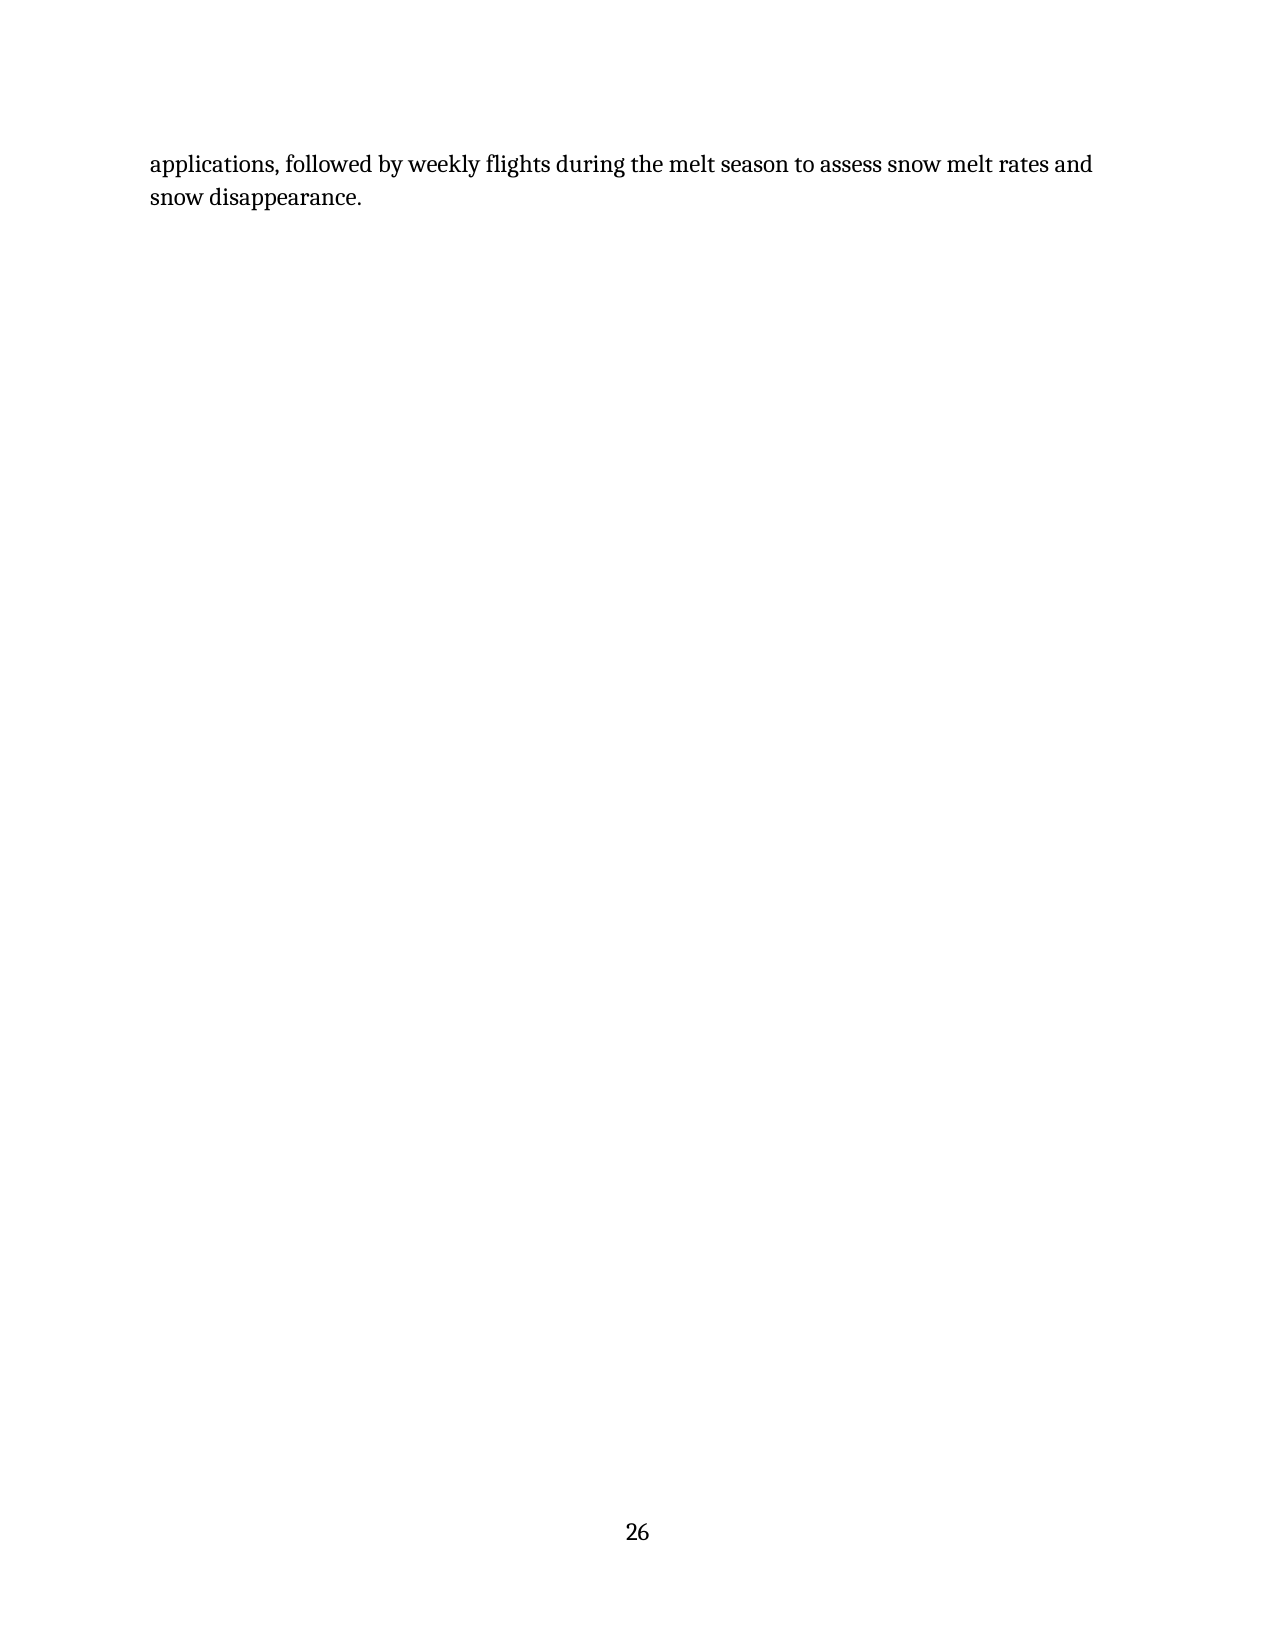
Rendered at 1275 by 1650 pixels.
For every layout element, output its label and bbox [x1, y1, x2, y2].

text [150, 150, 1125, 212]
